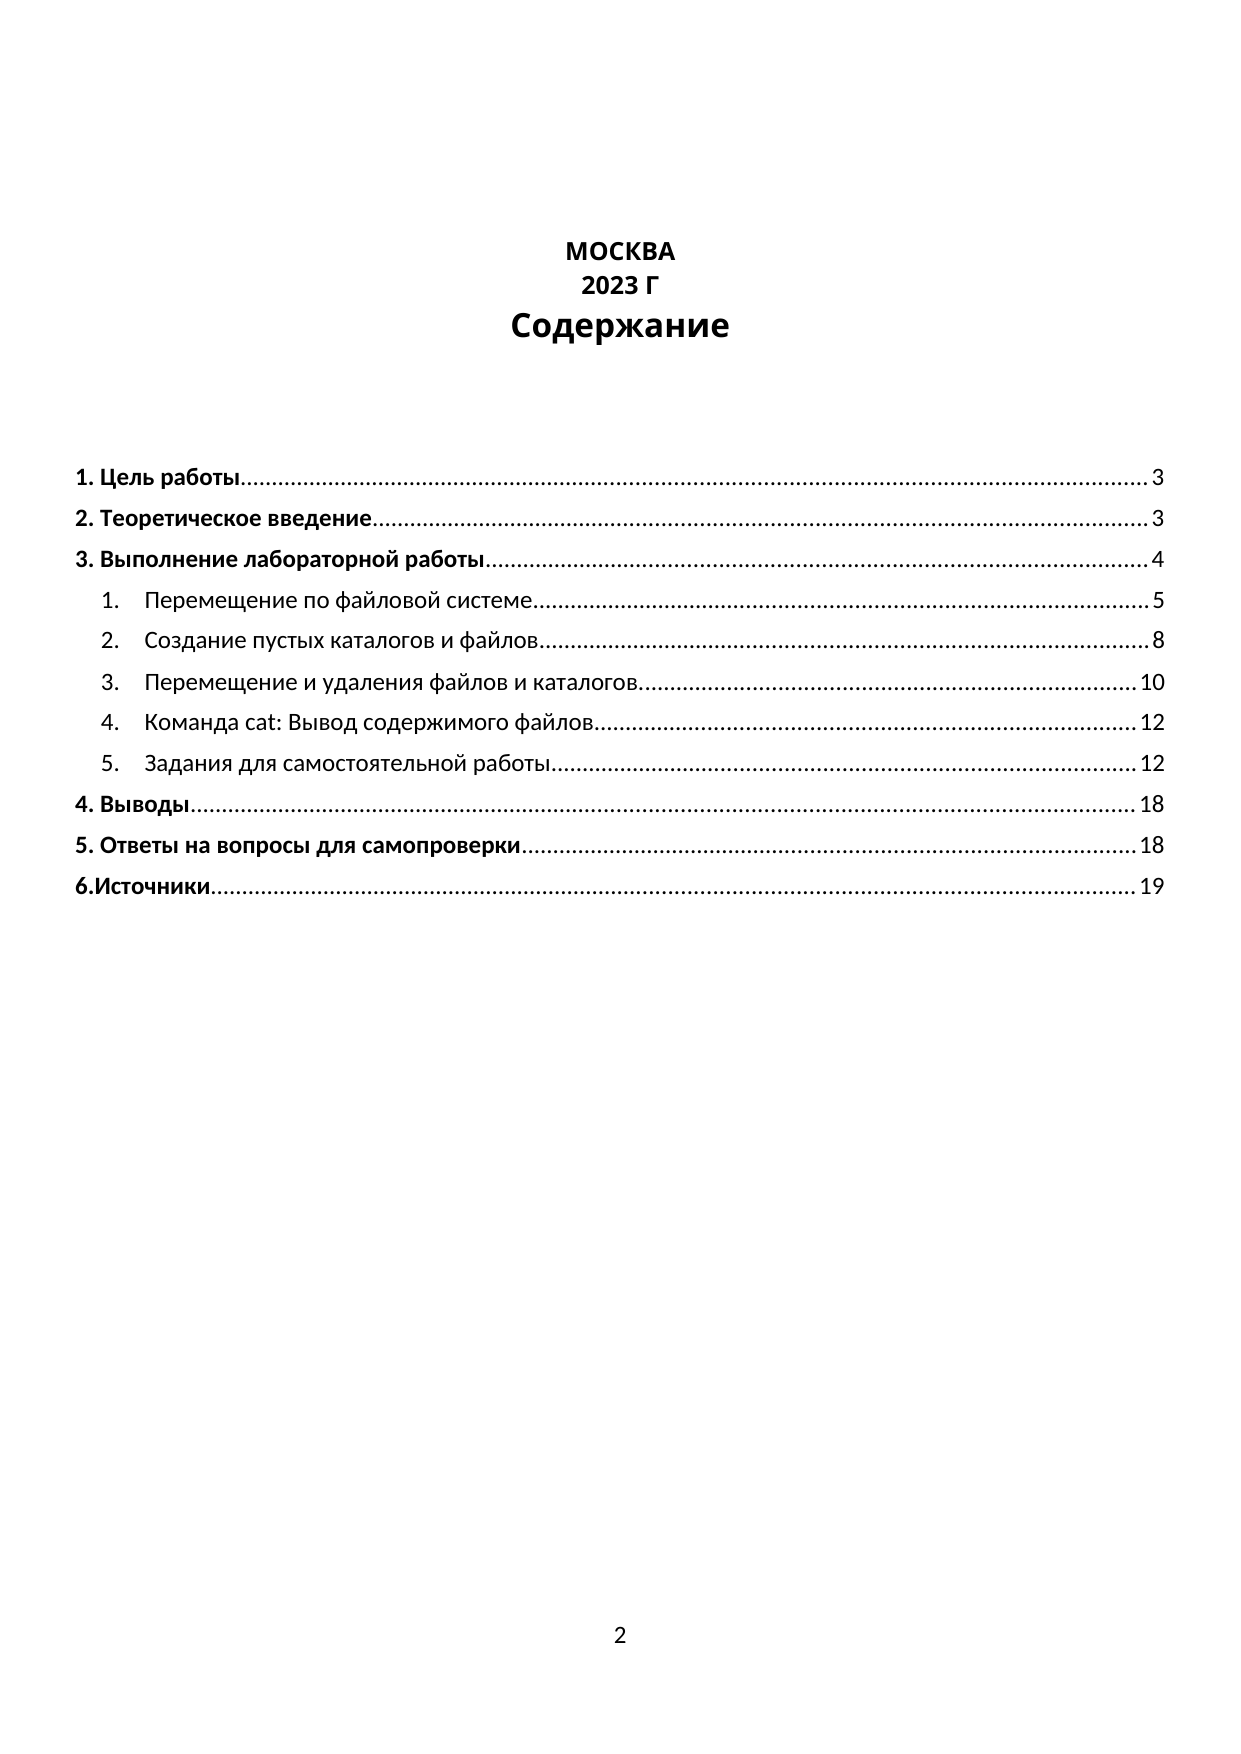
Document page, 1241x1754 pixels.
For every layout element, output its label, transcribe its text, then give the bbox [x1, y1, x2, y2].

text Содержание [75, 302, 1165, 347]
text МОСКВА [75, 234, 1165, 268]
text 2023 Г [75, 268, 1165, 302]
